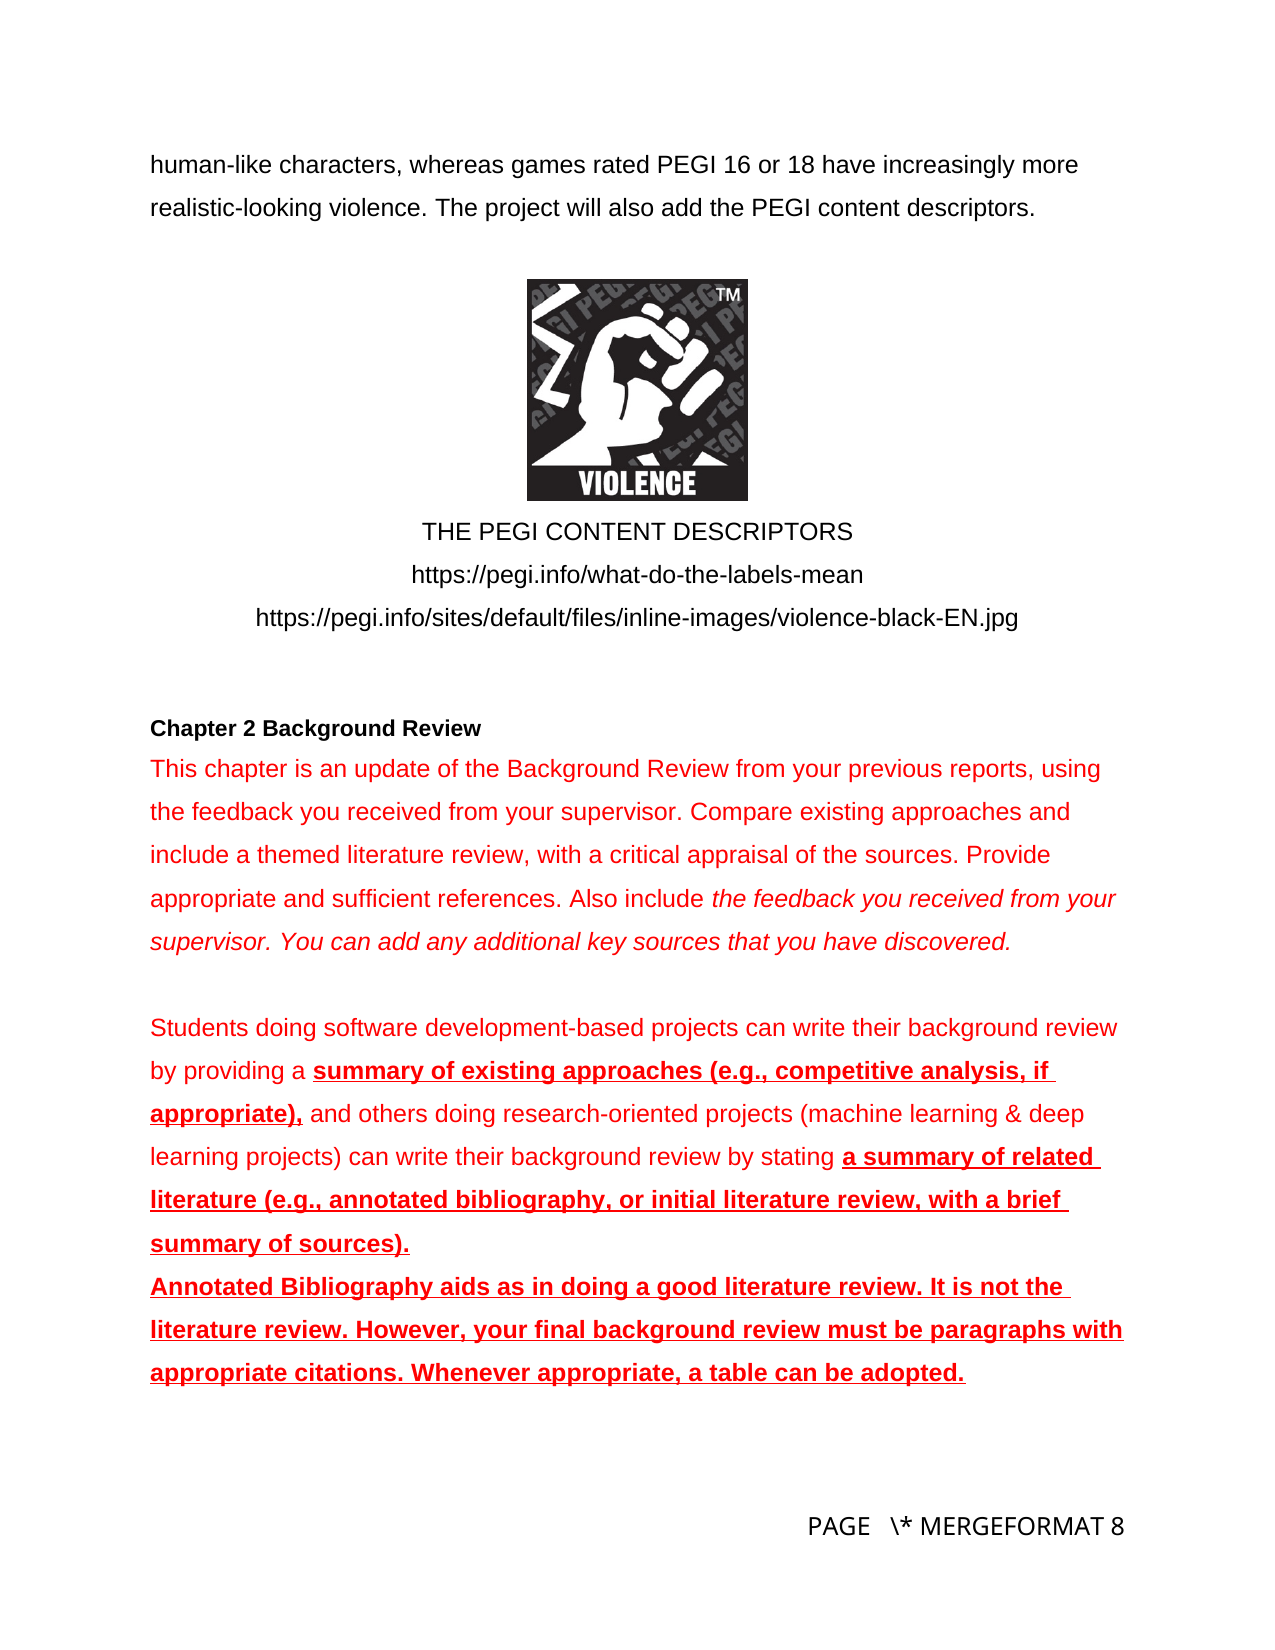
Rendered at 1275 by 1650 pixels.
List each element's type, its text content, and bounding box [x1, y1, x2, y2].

text https://pegi.info/what-do-the-labels-mean [150, 560, 1125, 589]
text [150, 150, 1125, 222]
text This chapter is an update of the Background Review from your previous reports, using the feedback you received from your supervisor. Compare existing approaches and include a themed literature review, with a critical appraisal of the sources. Provide appropriate and sufficient references. Also include the feedback you received from your supervisor. You can add any additional key sources that you have discovered. [150, 754, 1125, 955]
text https://pegi.info/sites/default/files/inline-images/violence-black-EN.jpg [150, 603, 1125, 632]
text Students doing software development-based projects can write their background review by providing a summary of existing approaches (e.g., competitive analysis, if appropriate), and others doing research-oriented projects (machine learning & deep learning projects) can write their background review by stating a summary of related literature (e.g., annotated bibliography, or initial literature review, with a brief summary of sources). [150, 1013, 1125, 1257]
text Annotated Bibliography aids as in doing a good literature review. It is not the literature review. However, your final background review must be paragraphs with appropriate citations. Whenever appropriate, a table can be adopted. [150, 1272, 1125, 1387]
text THE PEGI CONTENT DESCRIPTORS [150, 517, 1125, 546]
picture [527, 279, 748, 501]
subtitle Background Review [150, 715, 1125, 741]
